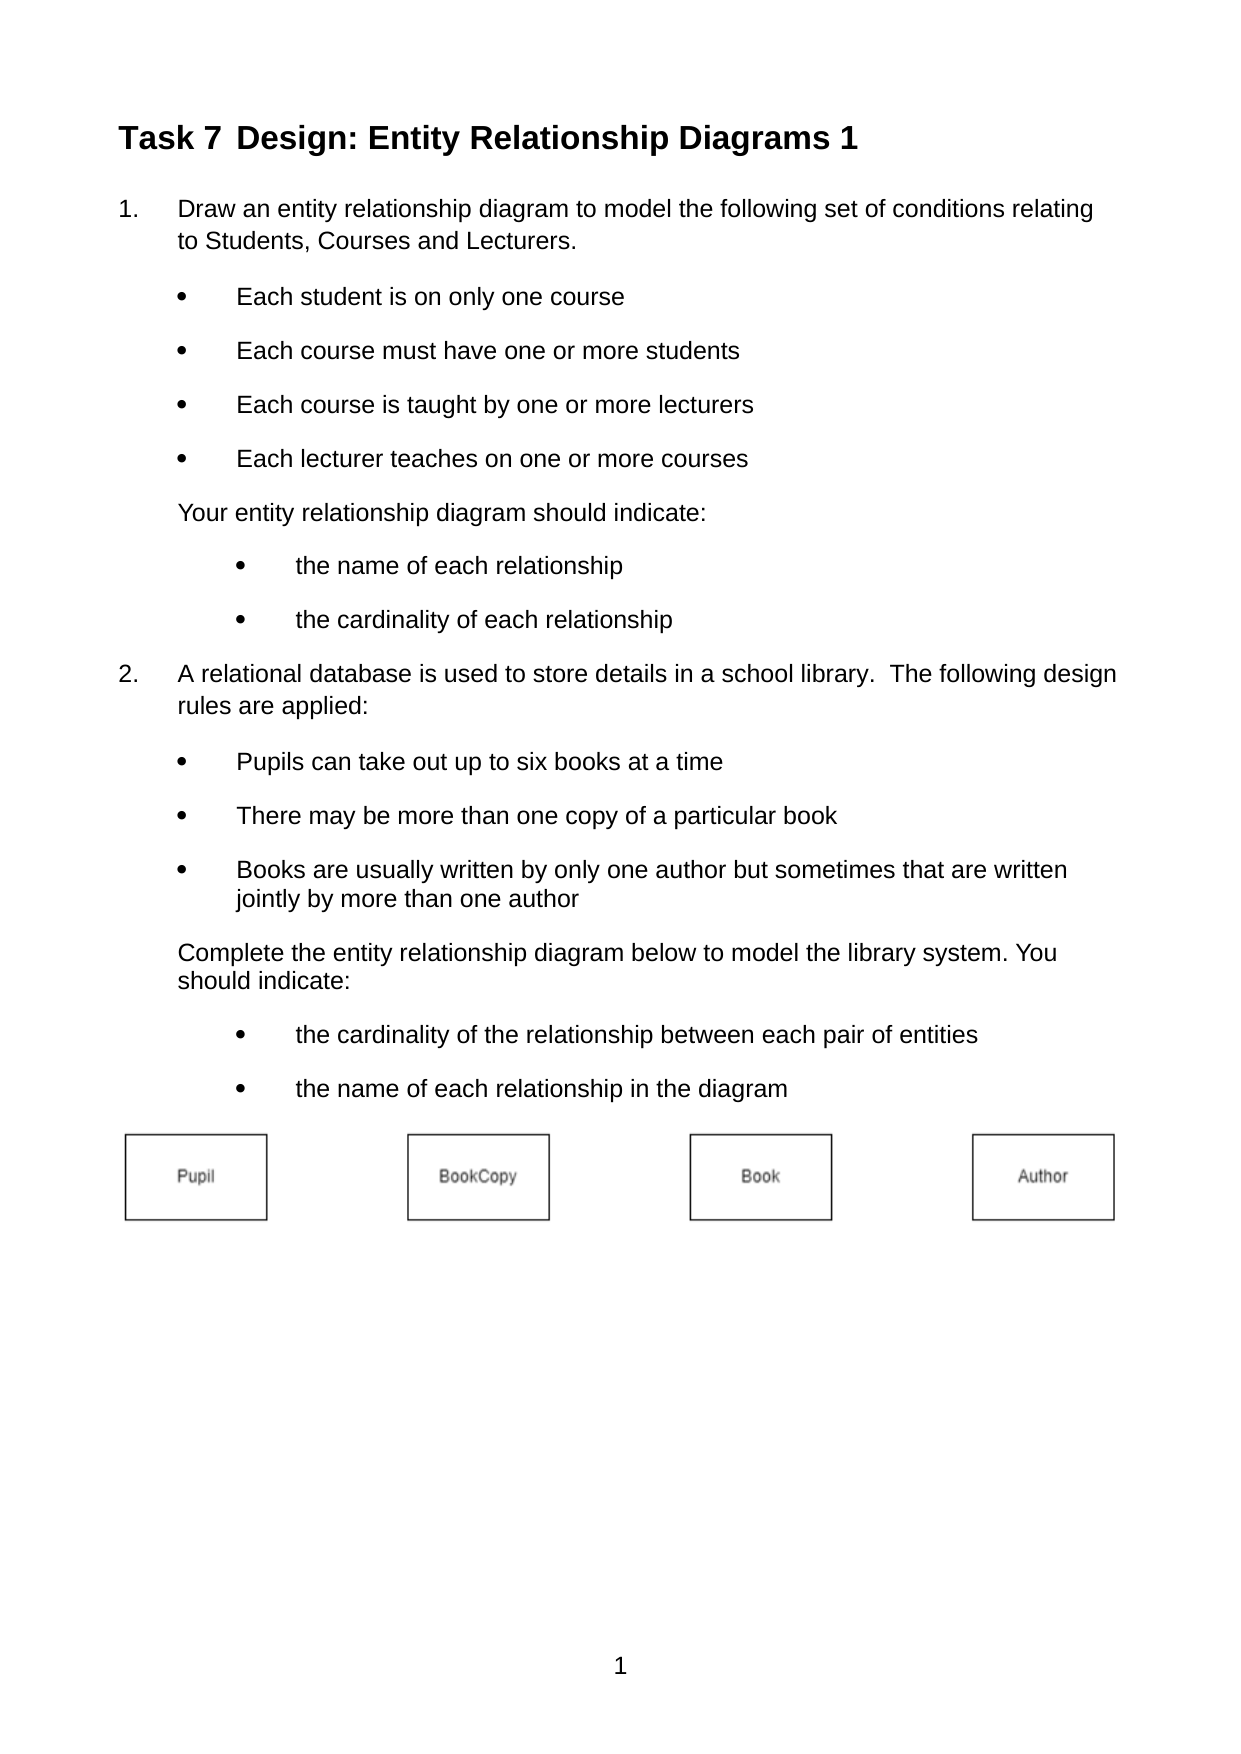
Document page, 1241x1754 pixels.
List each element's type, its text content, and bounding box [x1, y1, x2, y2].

list Each course must have one or more students [177, 336, 1122, 365]
text Your entity relationship diagram should indicate: [177, 498, 1122, 526]
subtitle Design: Entity Relationship Diagrams 1 [118, 118, 1122, 157]
list Each lecturer teaches on one or more courses [177, 444, 1122, 473]
list Draw an entity relationship diagram to model the following set of conditions relating to Students, Courses and Lecturers. [118, 194, 1122, 254]
list Each student is on only one course [177, 282, 1122, 311]
text Complete the entity relationship diagram below to model the library system. You should indicate: [177, 937, 1122, 995]
list the cardinality of each relationship [236, 605, 1122, 634]
list the name of each relationship in the diagram [236, 1074, 1122, 1103]
list the name of each relationship [236, 551, 1122, 580]
list There may be more than one copy of a particular book [177, 801, 1122, 830]
list the cardinality of the relationship between each pair of entities [236, 1020, 1122, 1049]
list Pupils can take out up to six books at a time [177, 747, 1122, 776]
list Each course is taught by one or more lecturers [177, 390, 1122, 419]
list Books are usually written by only one author but sometimes that are written jointly by more than one author [177, 855, 1122, 912]
list A relational database is used to store details in a school library. The following design rules are applied: [118, 659, 1122, 719]
picture [118, 1127, 1122, 1228]
